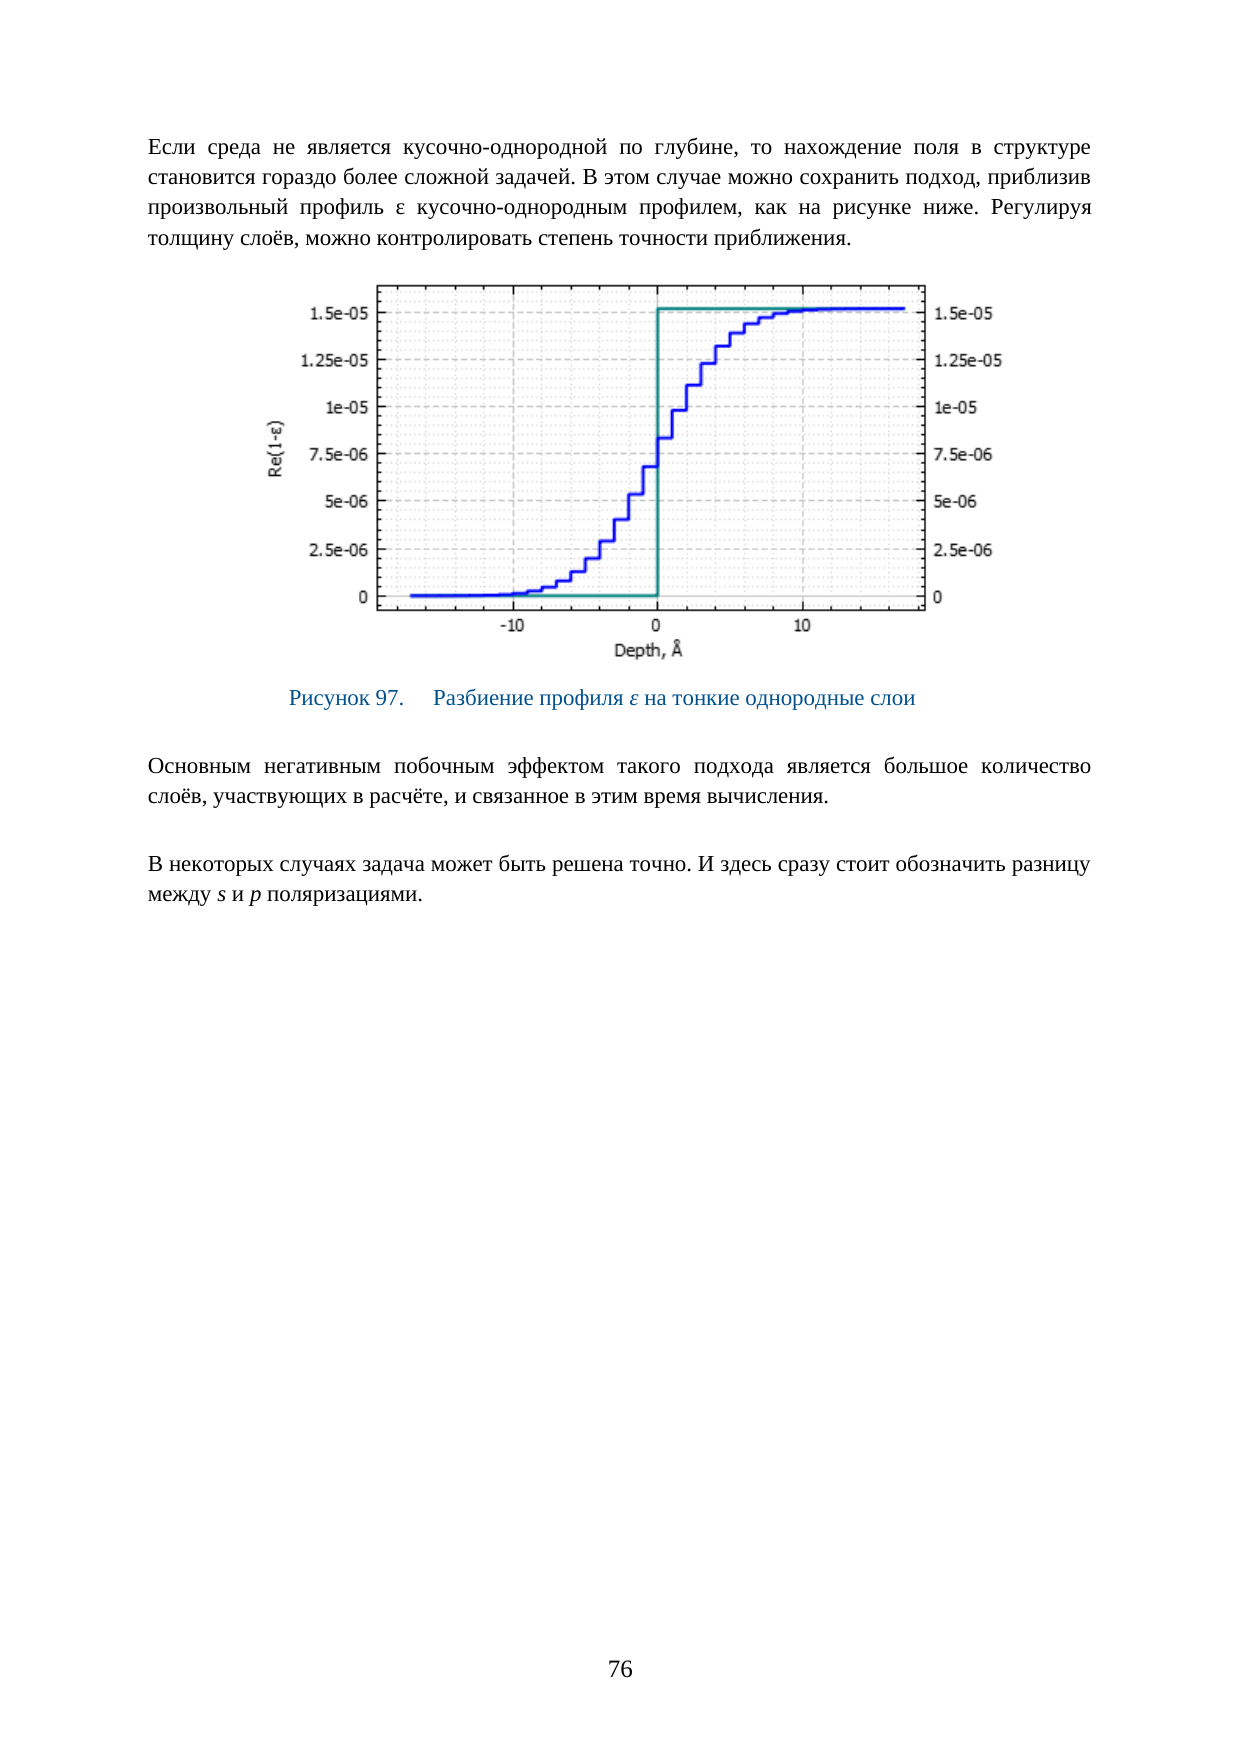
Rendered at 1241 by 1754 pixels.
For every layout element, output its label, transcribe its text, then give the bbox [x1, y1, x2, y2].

text Основным негативным побочным эффектом такого подхода является большое количество слоёв, участвующих в расчёте, и связанное в этим время вычисления. [148, 752, 1093, 808]
text Если среда не является кусочно-однородной по глубине, то нахождение поля в структуре становится гораздо более сложной задачей. В этом случае можно сохранить подход, приблизив произвольный профиль ε кусочно-однородным профилем, как на рисунке ниже. Регулируя толщину слоёв, можно контролировать степень точности приближения. [148, 133, 1093, 250]
picture [261, 279, 1009, 663]
text В некоторых случаях задача может быть решена точно. И здесь сразу стоит обозначить разницу между s и p поляризациями. [148, 849, 1093, 906]
